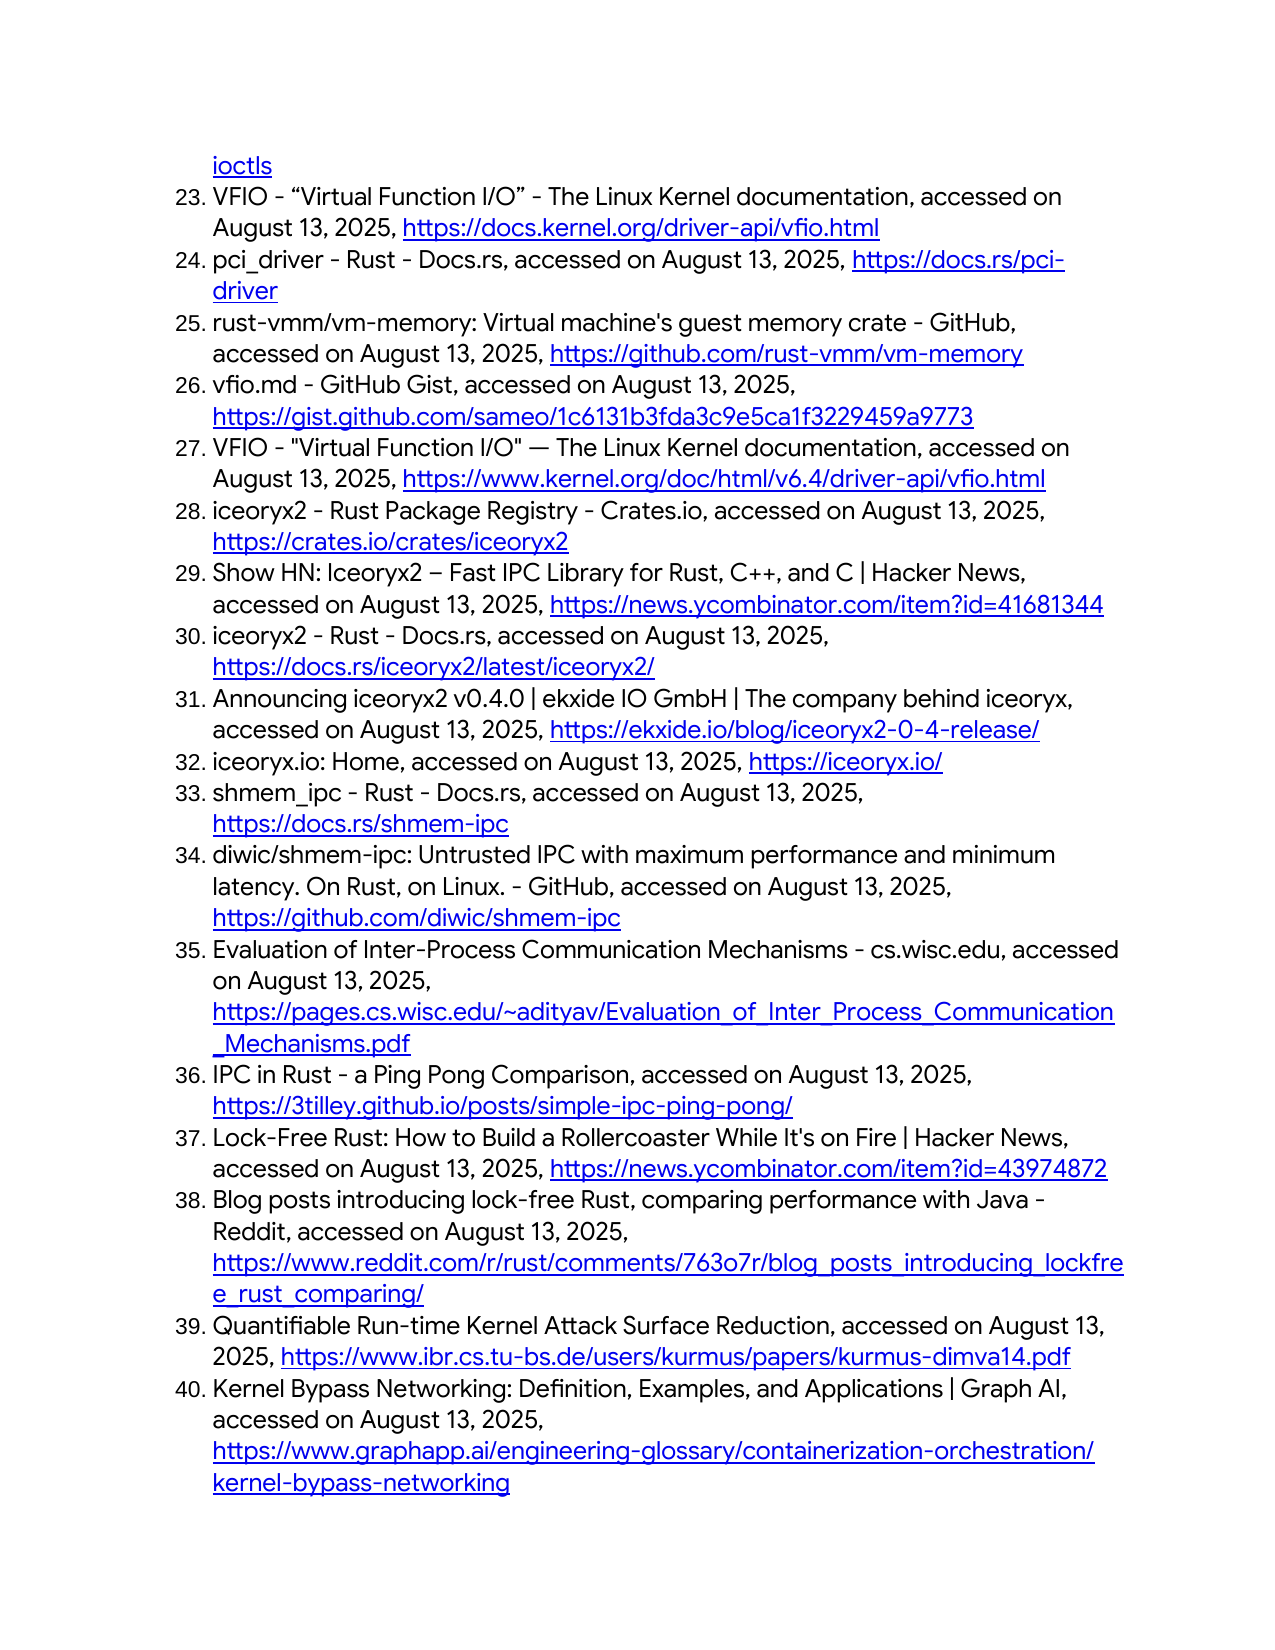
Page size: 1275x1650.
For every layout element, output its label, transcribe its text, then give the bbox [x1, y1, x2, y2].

list rust-vmm/vm-memory: Virtual machine's guest memory crate - GitHub, accessed on August 13, 2025, https://github.com/rust-vmm/vm-memory [175, 307, 1125, 369]
list Announcing iceoryx2 v0.4.0 | ekxide IO GmbH | The company behind iceoryx, accessed on August 13, 2025, https://ekxide.io/blog/iceoryx2-0-4-release/ [175, 683, 1125, 746]
list iceoryx2 - Rust - Docs.rs, accessed on August 13, 2025, https://docs.rs/iceoryx2/latest/iceoryx2/ [175, 620, 1125, 683]
list VFIO - “Virtual Function I/O” - The Linux Kernel documentation, accessed on August 13, 2025, https://docs.kernel.org/driver-api/vfio.html [175, 181, 1125, 244]
list Blog posts introducing lock-free Rust, comparing performance with Java - Reddit, accessed on August 13, 2025, https://www.reddit.com/r/rust/comments/763o7r/blog_posts_introducing_lockfree_rust_comparing/ [175, 1185, 1125, 1310]
list pci_driver - Rust - Docs.rs, accessed on August 13, 2025, https://docs.rs/pci-driver [175, 244, 1125, 307]
list iceoryx.io: Home, accessed on August 13, 2025, https://iceoryx.io/ [175, 746, 1125, 777]
list diwic/shmem-ipc: Untrusted IPC with maximum performance and minimum latency. On Rust, on Linux. - GitHub, accessed on August 13, 2025, https://github.com/diwic/shmem-ipc [175, 840, 1125, 934]
list VFIO - "Virtual Function I/O" — The Linux Kernel documentation, accessed on August 13, 2025, https://www.kernel.org/doc/html/v6.4/driver-api/vfio.html [175, 432, 1125, 495]
list Lock-Free Rust: How to Build a Rollercoaster While It's on Fire | Hacker News, accessed on August 13, 2025, https://news.ycombinator.com/item?id=43974872 [175, 1122, 1125, 1185]
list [175, 150, 1125, 181]
list shmem_ipc - Rust - Docs.rs, accessed on August 13, 2025, https://docs.rs/shmem-ipc [175, 777, 1125, 840]
list Quantifiable Run-time Kernel Attack Surface Reduction, accessed on August 13, 2025, https://www.ibr.cs.tu-bs.de/users/kurmus/papers/kurmus-dimva14.pdf [175, 1310, 1125, 1373]
list iceoryx2 - Rust Package Registry - Crates.io, accessed on August 13, 2025, https://crates.io/crates/iceoryx2 [175, 495, 1125, 558]
list IPC in Rust - a Ping Pong Comparison, accessed on August 13, 2025, https://3tilley.github.io/posts/simple-ipc-ping-pong/ [175, 1059, 1125, 1122]
list Kernel Bypass Networking: Definition, Examples, and Applications | Graph AI, accessed on August 13, 2025, https://www.graphapp.ai/engineering-glossary/containerization-orchestration/kernel-bypass-networking [175, 1373, 1125, 1498]
list vfio.md - GitHub Gist, accessed on August 13, 2025, https://gist.github.com/sameo/1c6131b3fda3c9e5ca1f3229459a9773 [175, 369, 1125, 432]
list Show HN: Iceoryx2 – Fast IPC Library for Rust, C++, and C | Hacker News, accessed on August 13, 2025, https://news.ycombinator.com/item?id=41681344 [175, 558, 1125, 620]
list Evaluation of Inter-Process Communication Mechanisms - cs.wisc.edu, accessed on August 13, 2025, https://pages.cs.wisc.edu/~adityav/Evaluation_of_Inter_Process_Communication_Mechanisms.pdf [175, 934, 1125, 1059]
